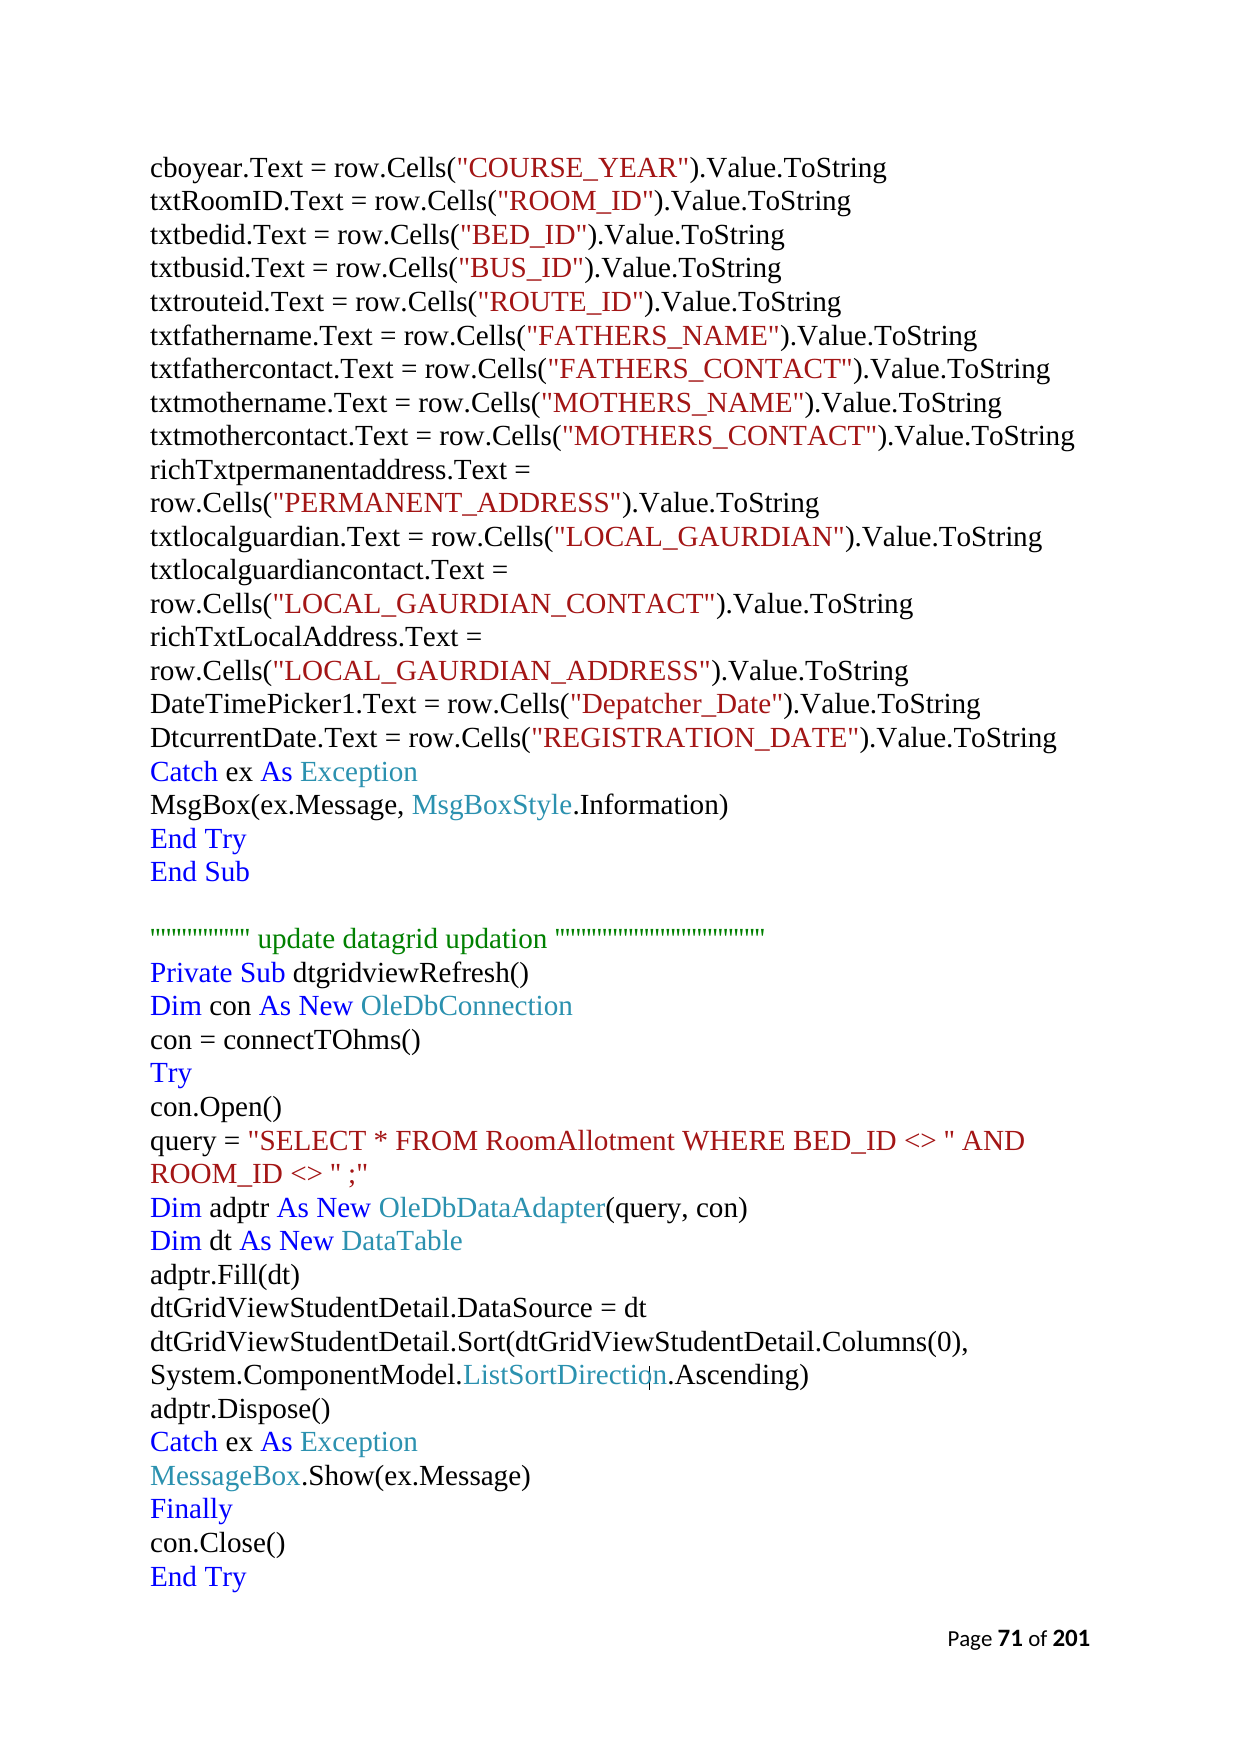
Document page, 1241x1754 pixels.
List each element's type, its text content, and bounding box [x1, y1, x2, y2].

text End Try [150, 1559, 1090, 1592]
text End Sub [150, 854, 1090, 888]
text adptr.Fill(dt) [150, 1257, 1090, 1290]
text Private Sub dtgridviewRefresh() [150, 955, 1090, 988]
text richTxtpermanentaddress.Text = row.Cells("PERMANENT_ADDRESS").Value.ToString [150, 452, 1090, 519]
text Dim dt As New DataTable [150, 1223, 1090, 1257]
text Dim con As New OleDbConnection [150, 988, 1090, 1022]
text End Try [150, 821, 1090, 854]
text txtrouteid.Text = row.Cells("ROUTE_ID").Value.ToString [150, 284, 1090, 318]
text ''''''''''''''''''' update datagrid updation '''''''''''''''''''''''''''''''''''''''' [150, 921, 1090, 955]
text Try [150, 1056, 1090, 1089]
text MessageBox.Show(ex.Message) [150, 1458, 1090, 1492]
text con.Close() [150, 1525, 1090, 1559]
text Catch ex As Exception [150, 754, 1090, 787]
text txtbusid.Text = row.Cells("BUS_ID").Value.ToString [150, 251, 1090, 284]
text txtmothercontact.Text = row.Cells("MOTHERS_CONTACT").Value.ToString [150, 418, 1090, 452]
text txtfathercontact.Text = row.Cells("FATHERS_CONTACT").Value.ToString [150, 351, 1090, 385]
text cboyear.Text = row.Cells("COURSE_YEAR").Value.ToString [150, 150, 1090, 183]
text DateTimePicker1.Text = row.Cells("Depatcher_Date").Value.ToString [150, 687, 1090, 720]
text richTxtLocalAddress.Text = row.Cells("LOCAL_GAURDIAN_ADDRESS").Value.ToString [150, 619, 1090, 687]
text txtlocalguardian.Text = row.Cells("LOCAL_GAURDIAN").Value.ToString [150, 519, 1090, 552]
text DtcurrentDate.Text = row.Cells("REGISTRATION_DATE").Value.ToString [150, 720, 1090, 754]
text con = connectTOhms() [150, 1022, 1090, 1056]
text Finally [150, 1492, 1090, 1525]
text dtGridViewStudentDetail.DataSource = dt [150, 1290, 1090, 1324]
text Catch ex As Exception [150, 1424, 1090, 1458]
text adptr.Dispose() [150, 1391, 1090, 1424]
text query = "SELECT * FROM RoomAllotment WHERE BED_ID <> '' AND ROOM_ID <> '' ;" [150, 1123, 1090, 1190]
text txtmothername.Text = row.Cells("MOTHERS_NAME").Value.ToString [150, 385, 1090, 418]
text txtbedid.Text = row.Cells("BED_ID").Value.ToString [150, 217, 1090, 251]
text Dim adptr As New OleDbDataAdapter(query, con) [150, 1190, 1090, 1223]
text con.Open() [150, 1089, 1090, 1123]
text dtGridViewStudentDetail.Sort(dtGridViewStudentDetail.Columns(0), System.ComponentModel.ListSortDirection.Ascending) [150, 1324, 1090, 1391]
text txtRoomID.Text = row.Cells("ROOM_ID").Value.ToString [150, 183, 1090, 217]
text MsgBox(ex.Message, MsgBoxStyle.Information) [150, 787, 1090, 821]
text txtfathername.Text = row.Cells("FATHERS_NAME").Value.ToString [150, 318, 1090, 351]
text txtlocalguardiancontact.Text = row.Cells("LOCAL_GAURDIAN_CONTACT").Value.ToString [150, 552, 1090, 619]
